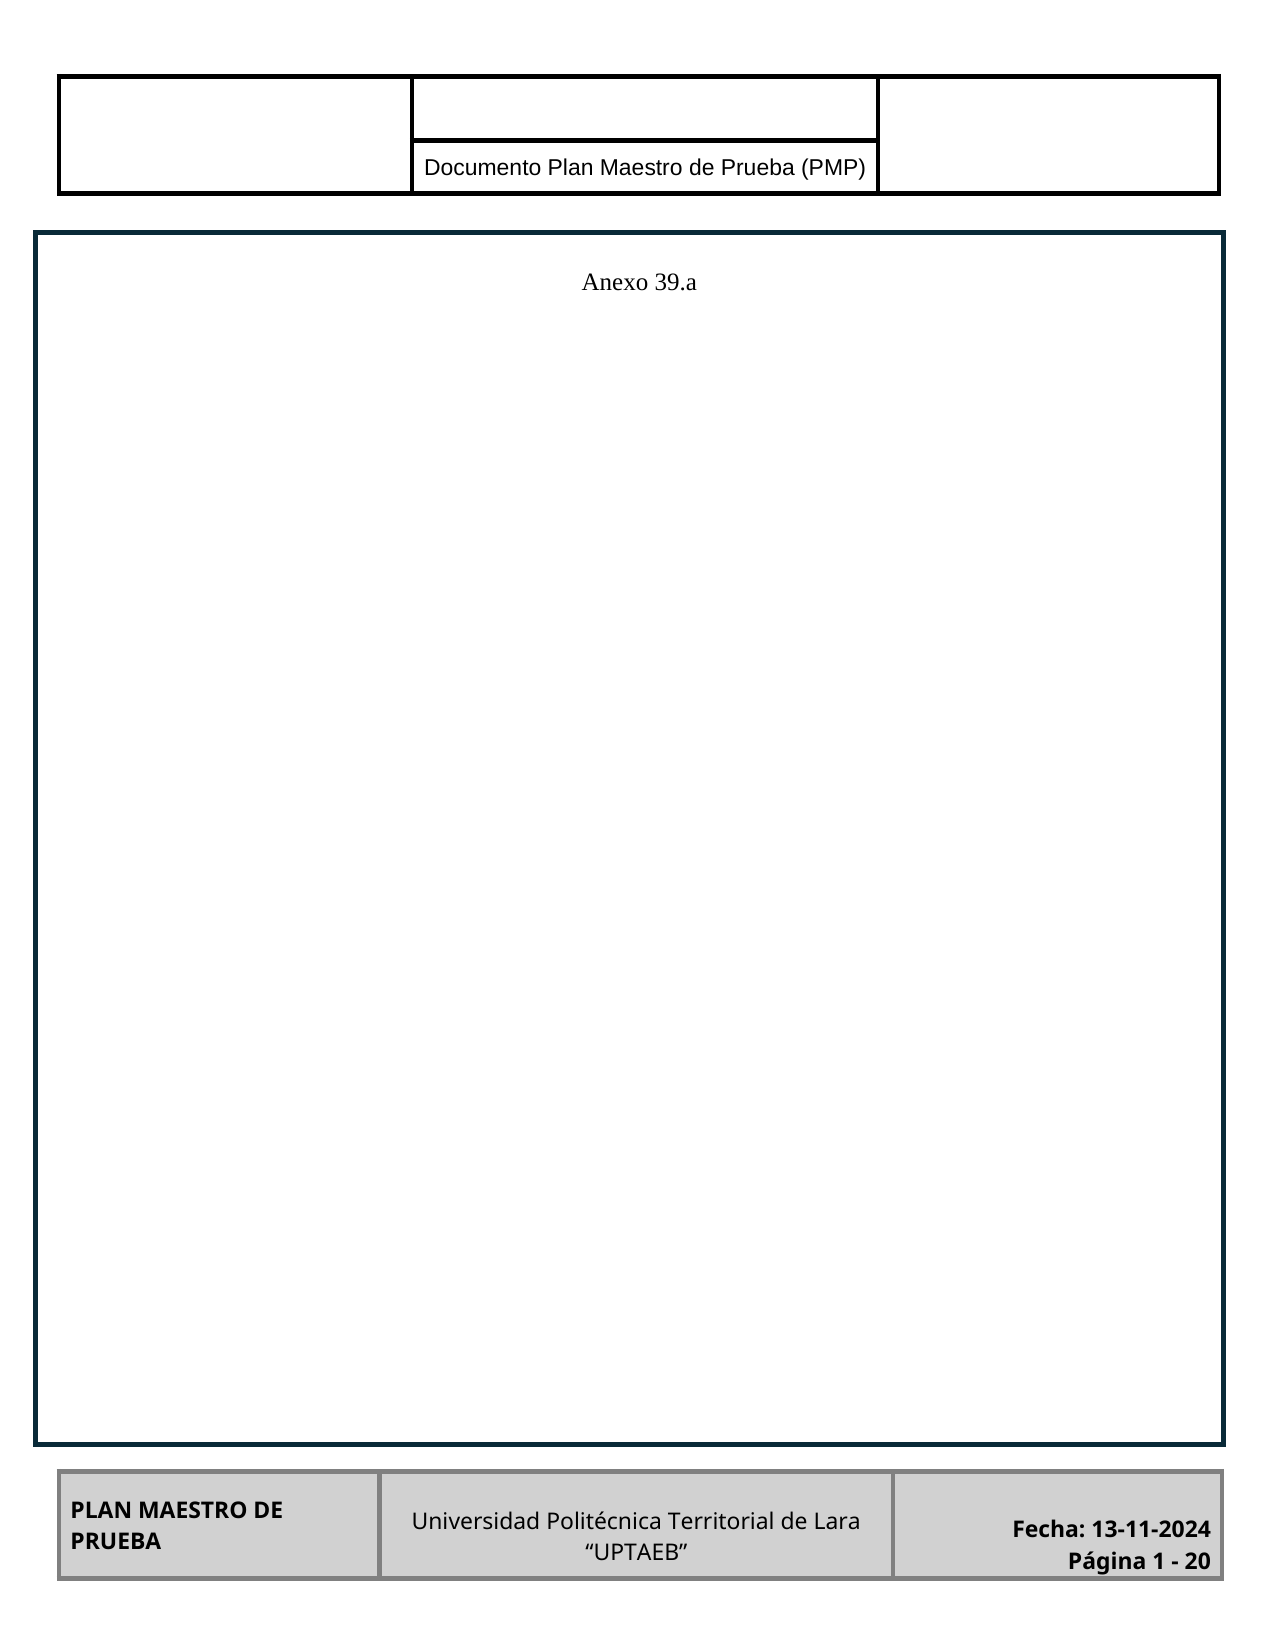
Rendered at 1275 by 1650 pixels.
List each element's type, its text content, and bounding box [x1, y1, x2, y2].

text Anexo 39.a [97, 267, 1181, 296]
